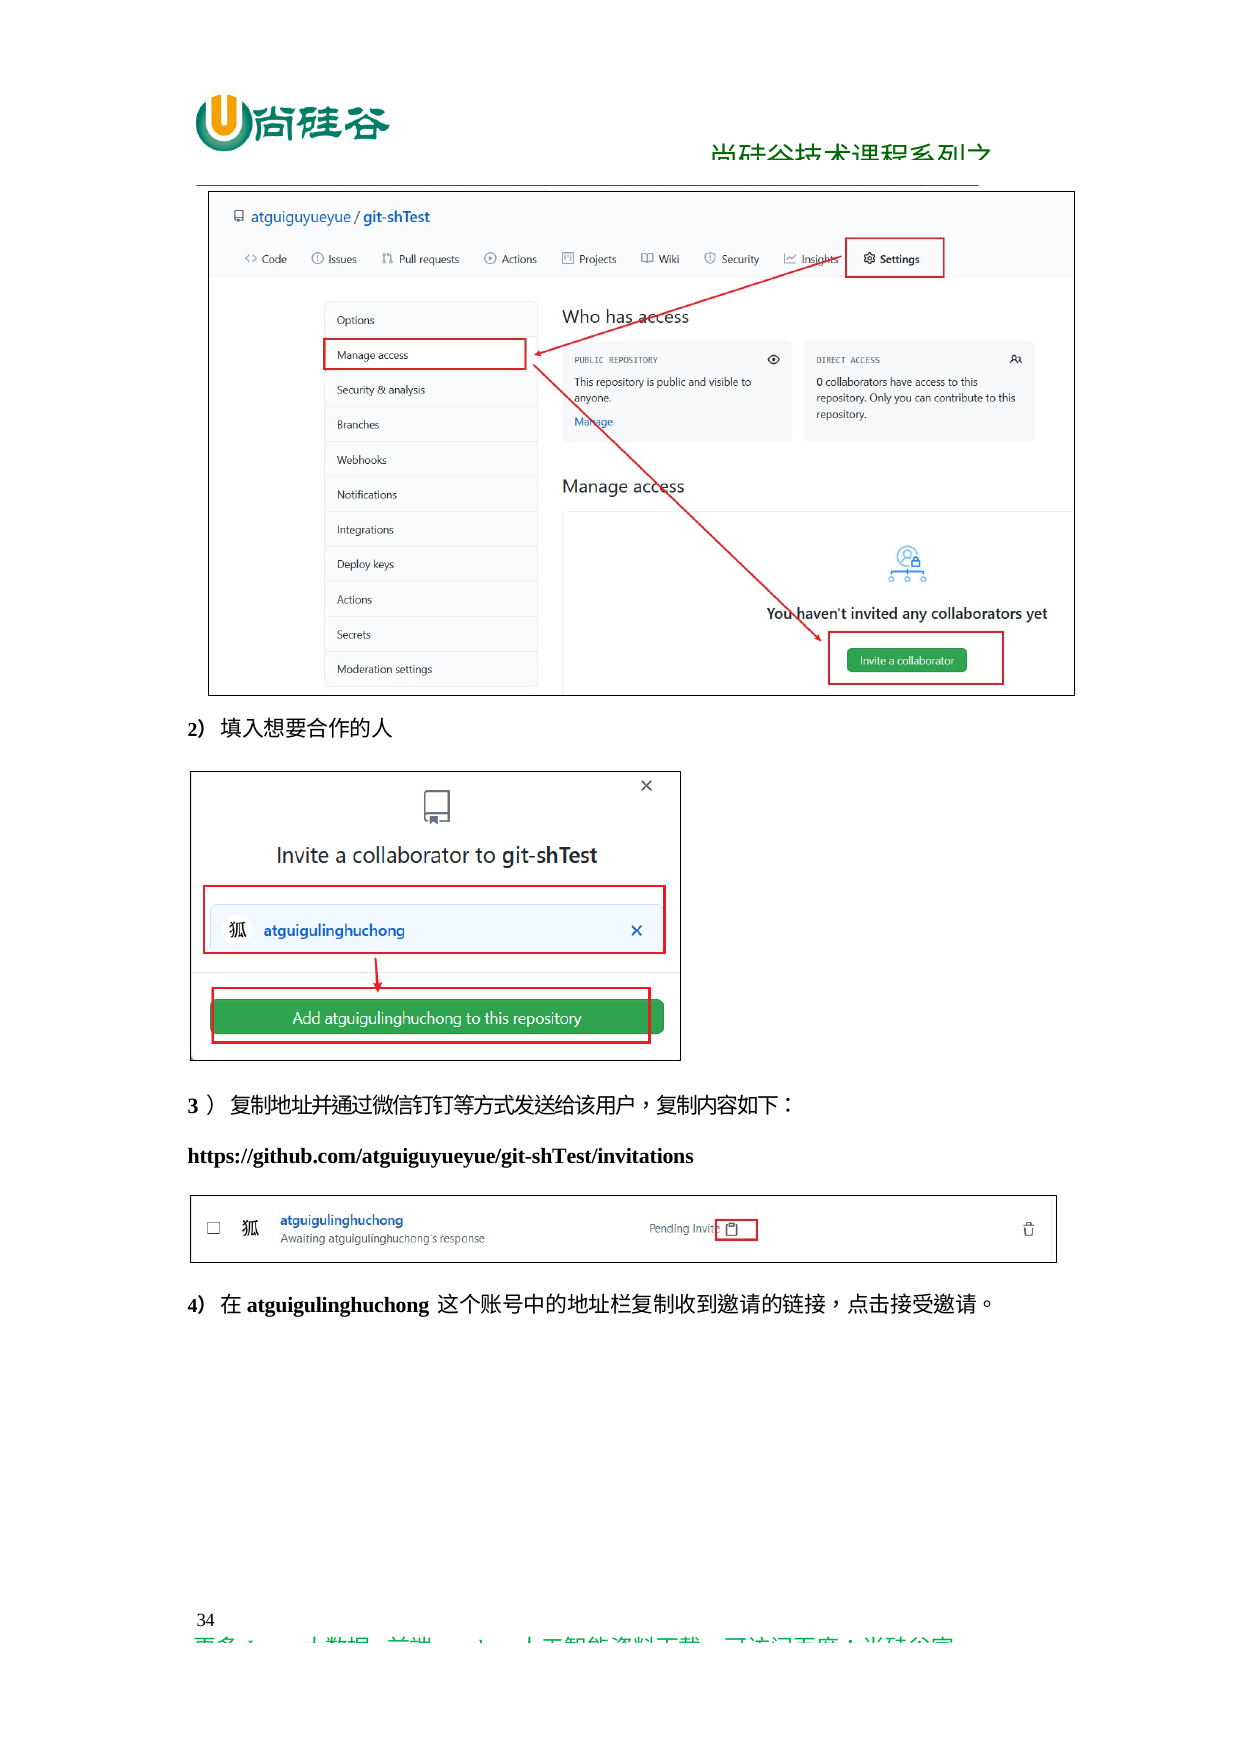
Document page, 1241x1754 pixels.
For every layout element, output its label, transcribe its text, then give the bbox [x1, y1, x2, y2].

text 3 ） 复 制 地 址 并 通 过 微 信 钉 钉 等 方 式 发 送 给 该 用 户 ， 复 制 内 容 如 下 ： [187, 1090, 1076, 1120]
list 在 atguigulinghuchong 这个账号中的地址栏复制收到邀请的链接，点击接受邀请。 [187, 1288, 1076, 1318]
list 填入想要合作的人 [187, 713, 1076, 743]
picture [187, 88, 395, 157]
picture [191, 1196, 1052, 1262]
subtitle https://github.com/atguiguyueyue/git-shTest/invitations [187, 1143, 1076, 1169]
picture [209, 192, 1074, 695]
picture [191, 772, 680, 1060]
